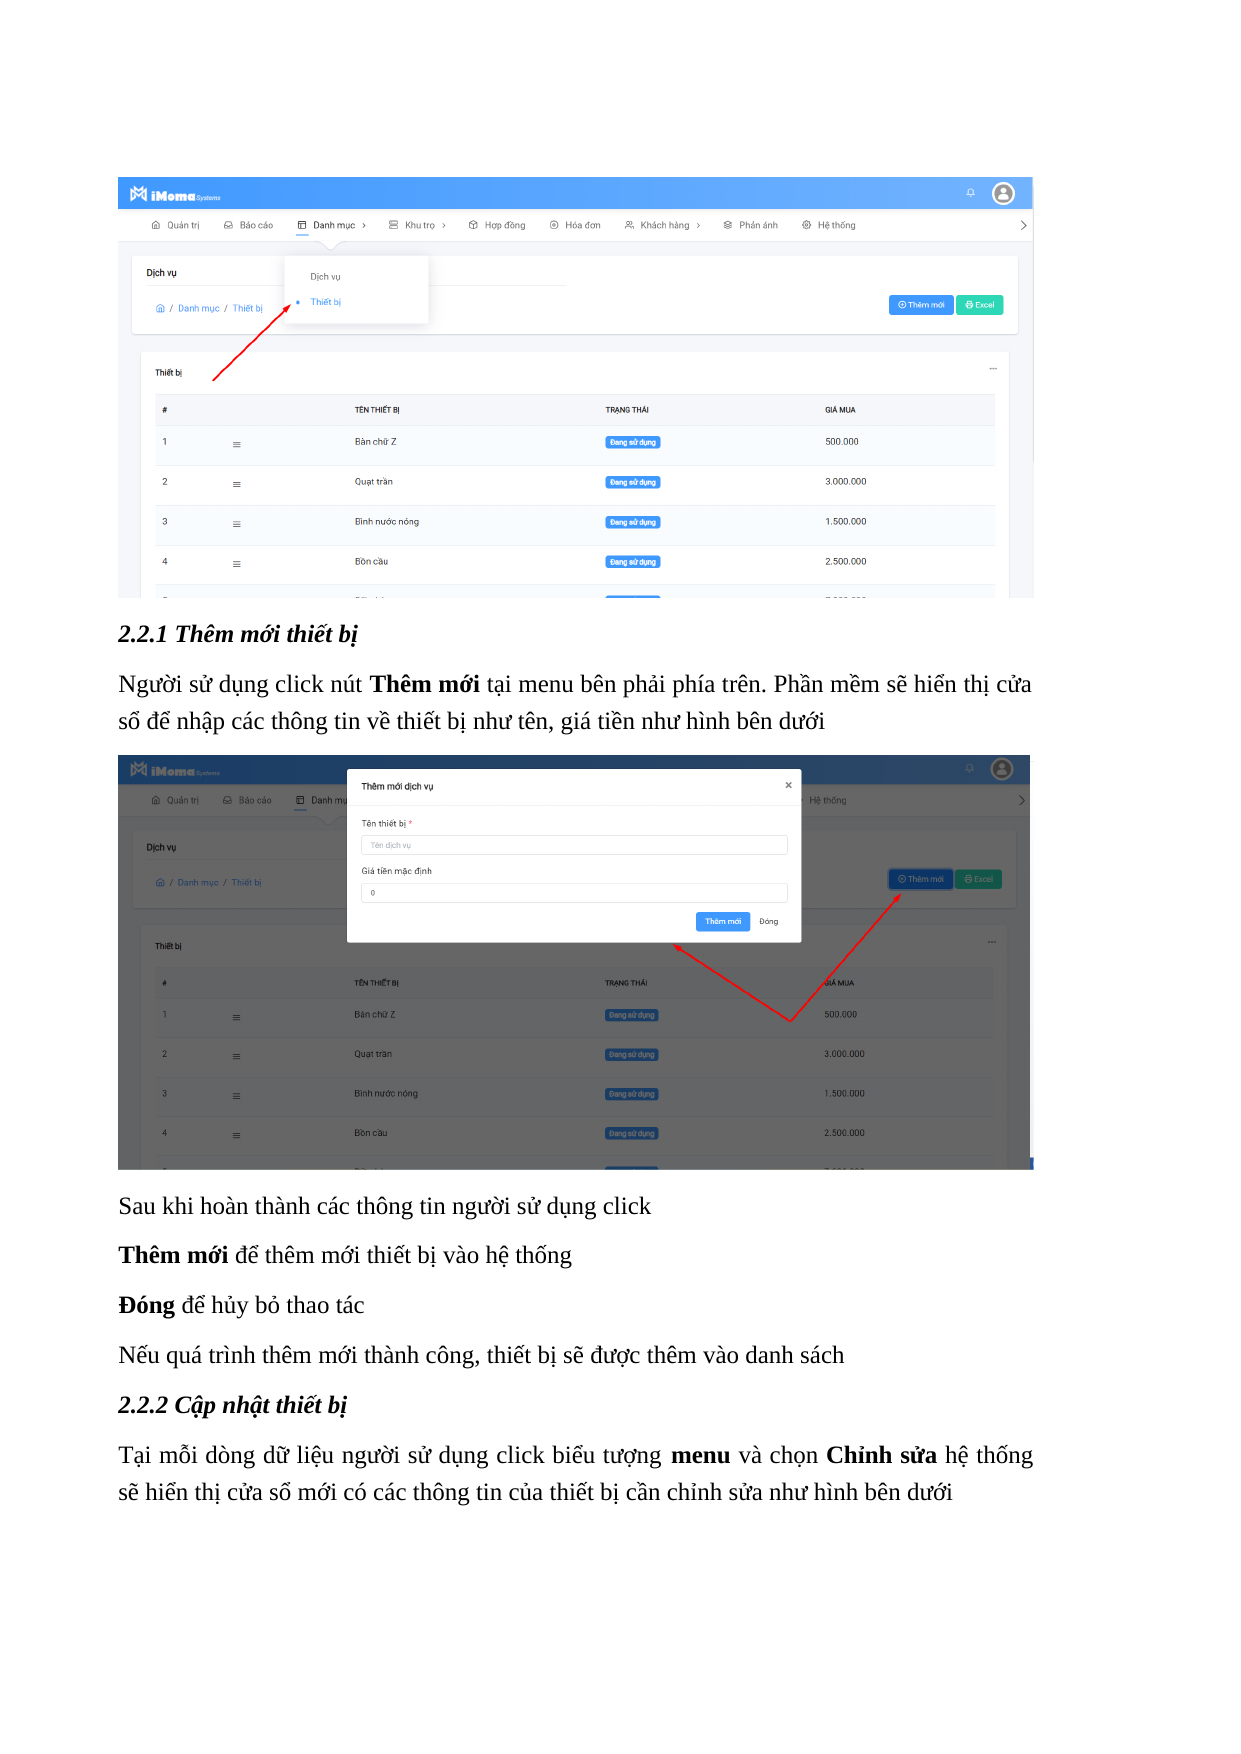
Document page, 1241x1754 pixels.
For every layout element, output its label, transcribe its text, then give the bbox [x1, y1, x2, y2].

text Nếu quá trình thêm mới thành công, thiết bị sẽ được thêm vào danh sách [118, 1340, 1033, 1369]
text Thêm mới để thêm mới thiết bị vào hệ thống [118, 1241, 1033, 1269]
picture [118, 755, 1034, 1170]
text Sau khi hoàn thành các thông tin người sử dụng click [118, 1191, 1033, 1219]
subtitle Cập nhật thiết bị [118, 1390, 1033, 1419]
picture [118, 177, 1034, 598]
text Tại mỗi dòng dữ liệu người sử dụng click biểu tượng menu và chọn Chỉnh sửa hệ thống sẽ hiển thị cửa sổ mới có các thông tin của thiết bị cần chỉnh sửa như hình bên dưới [118, 1440, 1033, 1506]
text Đóng để hủy bỏ thao tác [118, 1290, 1033, 1319]
subtitle Thêm mới thiết bị [118, 619, 1033, 648]
text Người sử dụng click nút Thêm mới tại menu bên phải phía trên. Phần mềm sẽ hiển thị cửa sổ để nhập các thông tin về thiết bị như tên, giá tiền như hình bên dưới [118, 669, 1033, 735]
